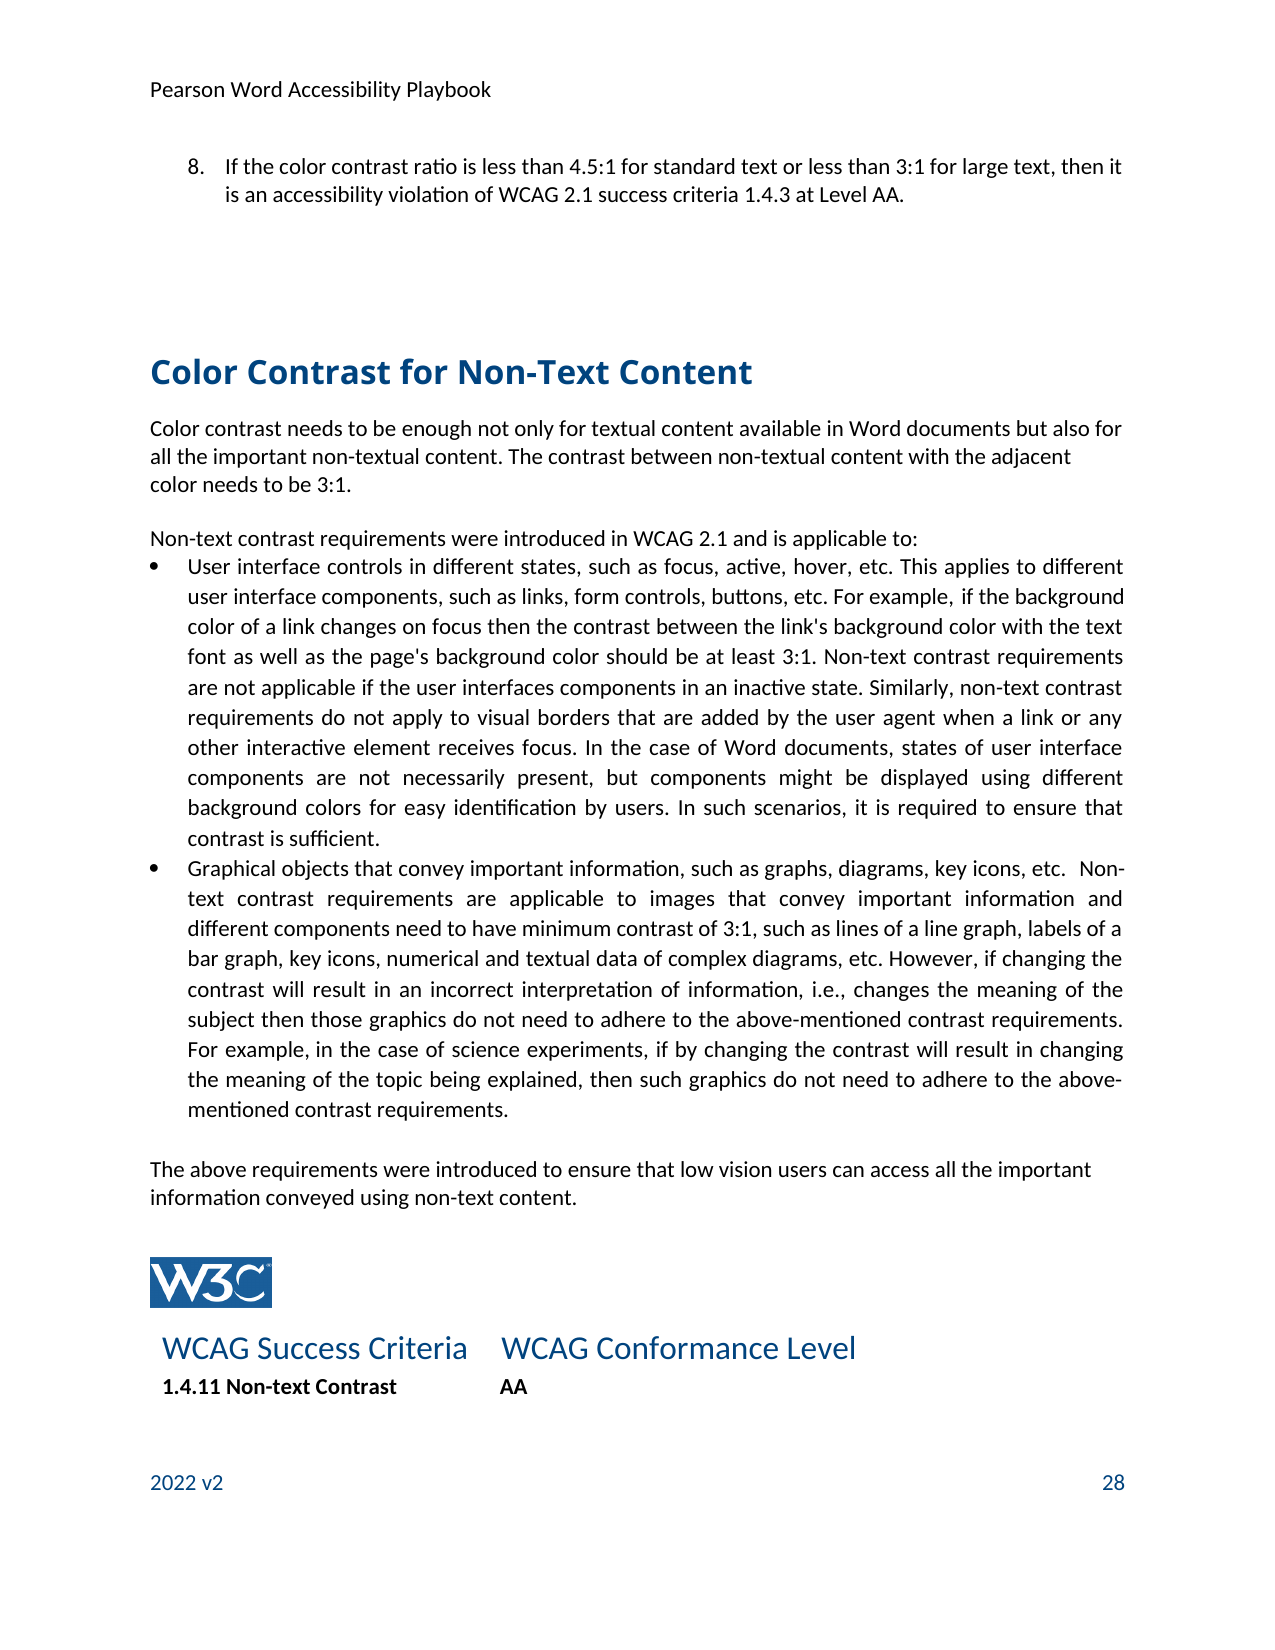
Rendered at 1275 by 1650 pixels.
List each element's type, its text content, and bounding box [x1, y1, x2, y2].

table_cell 1.4.11 Non-text Contrast [151, 1372, 488, 1425]
table_cell AA [489, 1372, 1125, 1425]
list Graphical objects that convey important information, such as graphs, diagrams, key icons, etc. Non-text contrast requirements are applicable to images that convey important information and different components need to have minimum contrast of 3:1, such as lines of a line graph, labels of a bar graph, key icons, numerical and textual data of complex diagrams, etc. However, if changing the contrast will result in an incorrect interpretation of information, i.e., changes the meaning of the subject then those graphics do not need to adhere to the above-mentioned contrast requirements. For example, in the case of science experiments, if by changing the contrast will result in changing the meaning of the topic being explained, then such graphics do not need to adhere to the above-mentioned contrast requirements. [150, 854, 1125, 1124]
table_header WCAG Success Criteria [151, 1327, 488, 1371]
list If the color contrast ratio is less than 4.5:1 for standard text or less than 3:1 for large text, then it is an accessibility violation of WCAG 2.1 success criteria 1.4.3 at Level AA. [187, 152, 1125, 208]
subtitle Color Contrast for Non-Text Content [150, 349, 1125, 394]
text The above requirements were introduced to ensure that low vision users can access all the important information conveyed using non-text content. [150, 1155, 1125, 1211]
text Non-text contrast requirements were introduced in WCAG 2.1 and is applicable to: [150, 524, 1125, 552]
picture [150, 1257, 272, 1308]
list User interface controls in different states, such as focus, active, hover, etc. This applies to different user interface components, such as links, form controls, buttons, etc. For example, if the background color of a link changes on focus then the contrast between the link's background color with the text font as well as the page's background color should be at least 3:1. Non-text contrast requirements are not applicable if the user interfaces components in an inactive state. Similarly, non-text contrast requirements do not apply to visual borders that are added by the user agent when a link or any other interactive element receives focus. In the case of Word documents, states of user interface components are not necessarily present, but components might be displayed using different background colors for easy identification by users. In such scenarios, it is required to ensure that contrast is sufficient. [150, 552, 1125, 852]
text Color contrast needs to be enough not only for textual content available in Word documents but also for all the important non-textual content. The contrast between non-textual content with the adjacent color needs to be 3:1. [150, 414, 1125, 498]
table_header WCAG Conformance Level [489, 1327, 1125, 1371]
